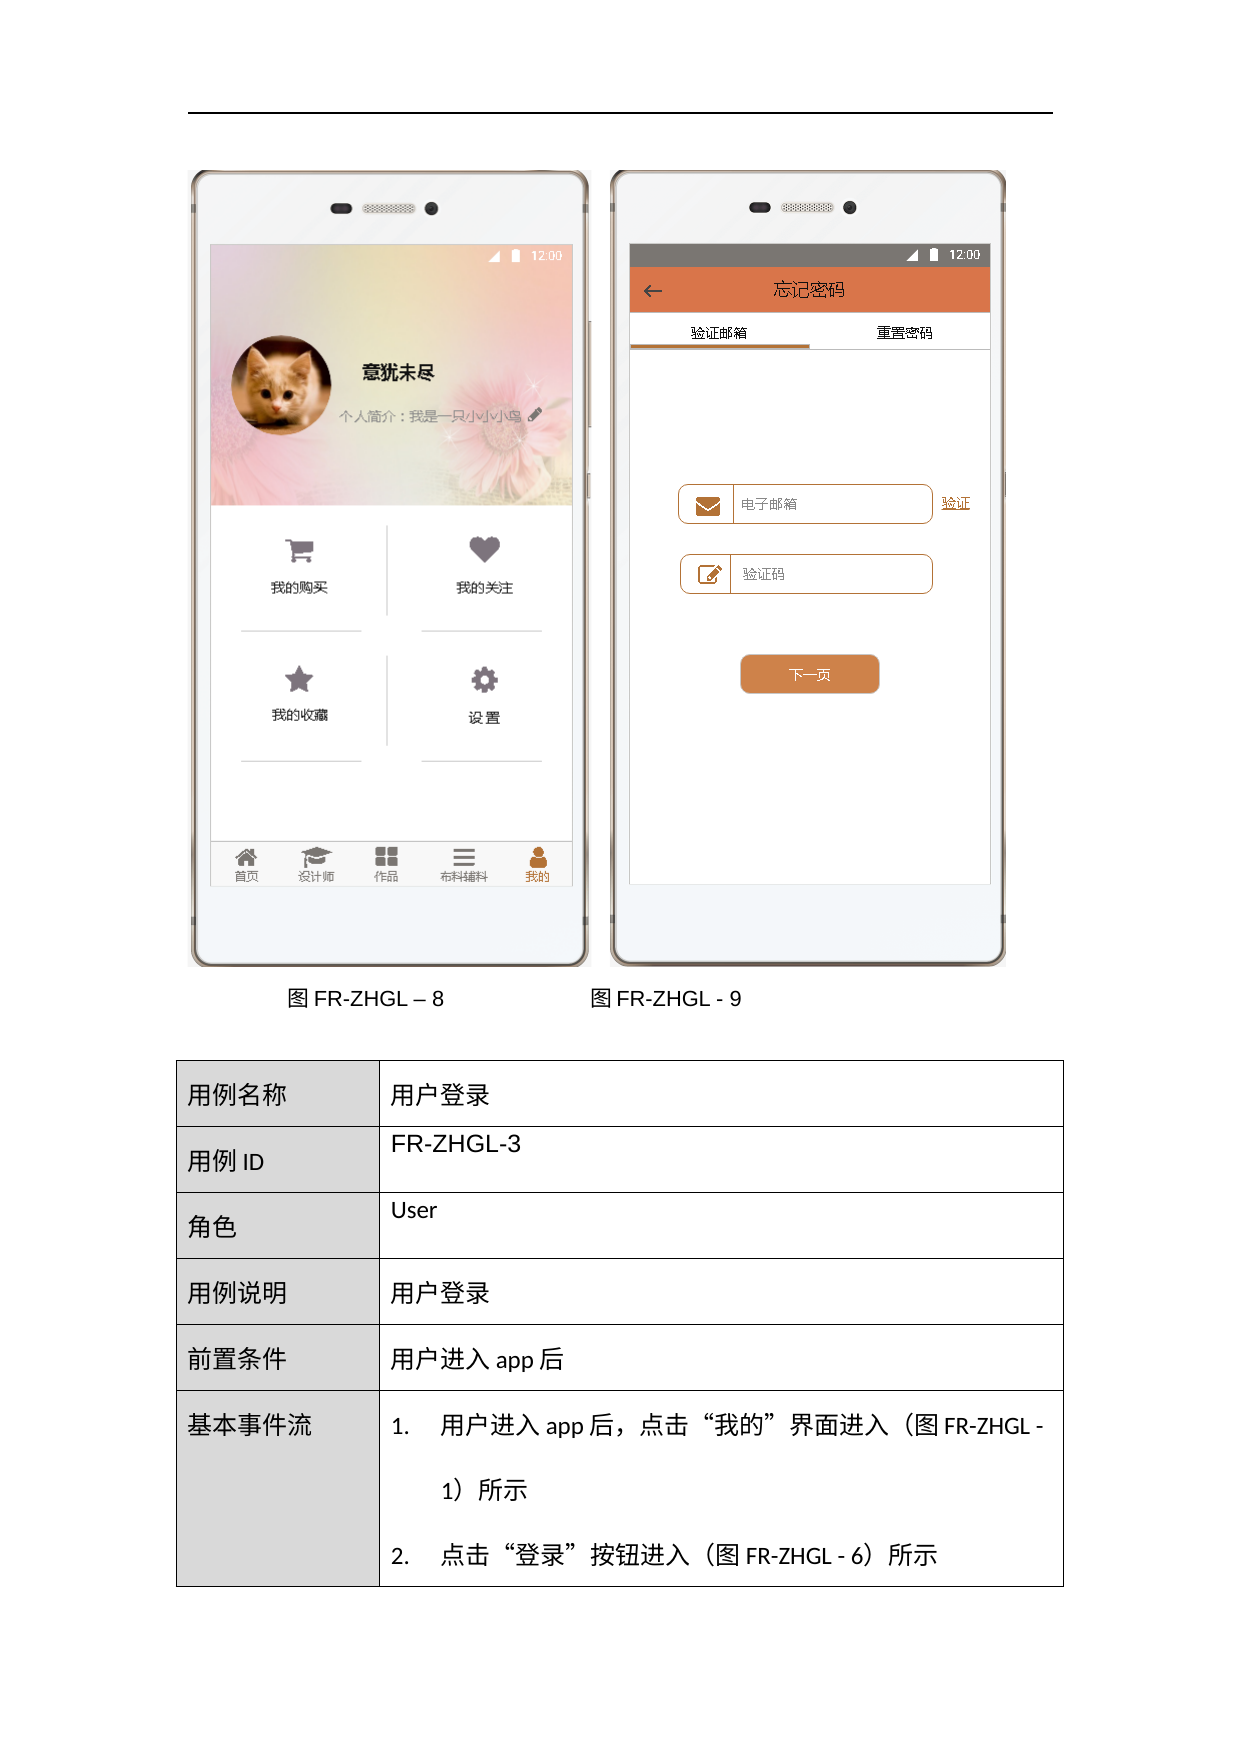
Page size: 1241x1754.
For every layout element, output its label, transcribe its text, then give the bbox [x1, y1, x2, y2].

table_cell FR-ZHGL-3 [380, 1127, 1063, 1192]
table_cell 用例说明 [177, 1259, 379, 1324]
table_cell 基本事件流 [177, 1391, 379, 1586]
table_cell 用户登录 [380, 1259, 1063, 1324]
table_cell 用户进入app后 [380, 1325, 1063, 1390]
table_cell User [380, 1193, 1063, 1258]
table_header 用例名称 [177, 1061, 379, 1126]
table_cell 用例ID [177, 1127, 379, 1192]
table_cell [380, 1391, 1063, 1586]
table_cell 角色 [177, 1193, 379, 1258]
text 图FR-ZHGL – 8 图FR-ZHGL - 9 [187, 981, 1053, 1013]
table_cell 前置条件 [177, 1325, 379, 1390]
table_header 用户登录 [380, 1061, 1063, 1126]
picture [187, 170, 592, 967]
picture [609, 170, 1006, 967]
